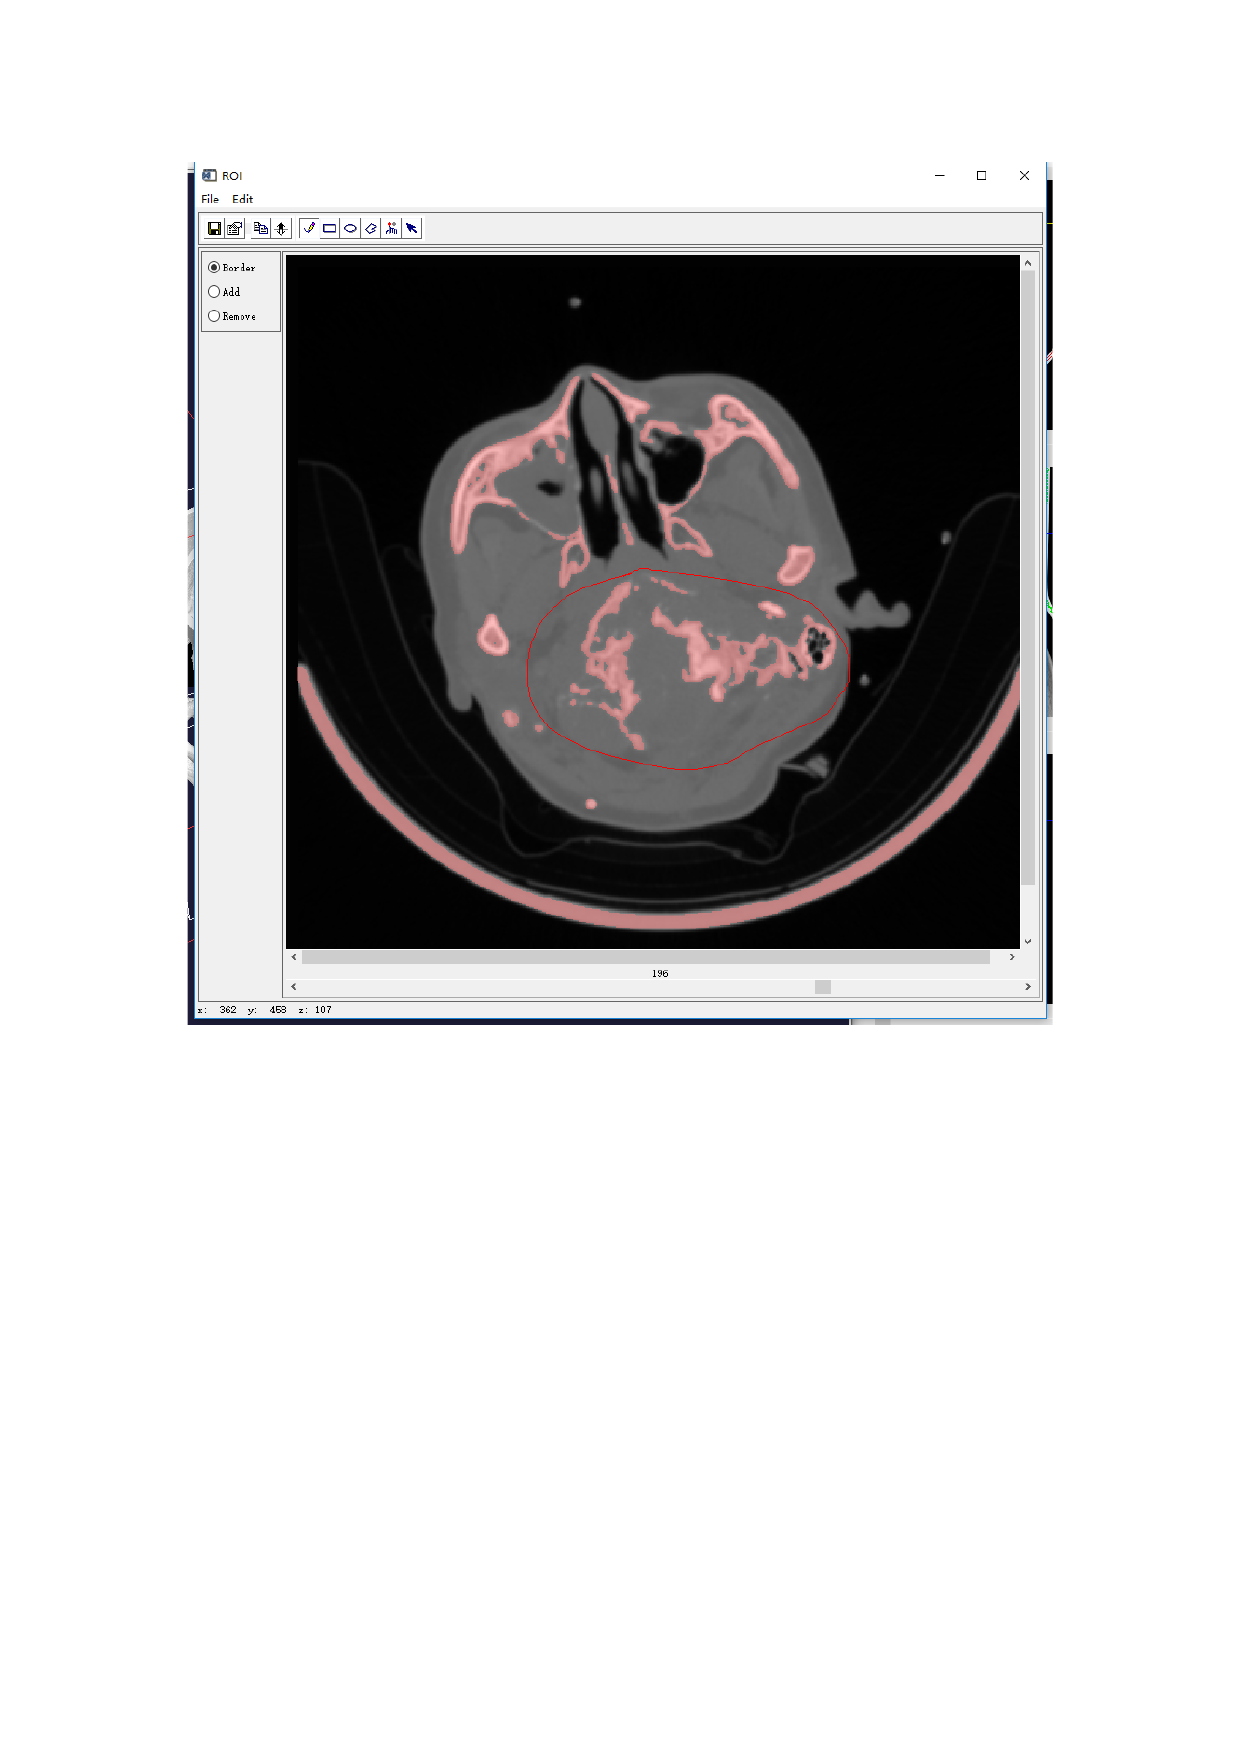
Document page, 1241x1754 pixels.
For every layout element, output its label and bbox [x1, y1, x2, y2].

picture [187, 162, 1053, 1025]
